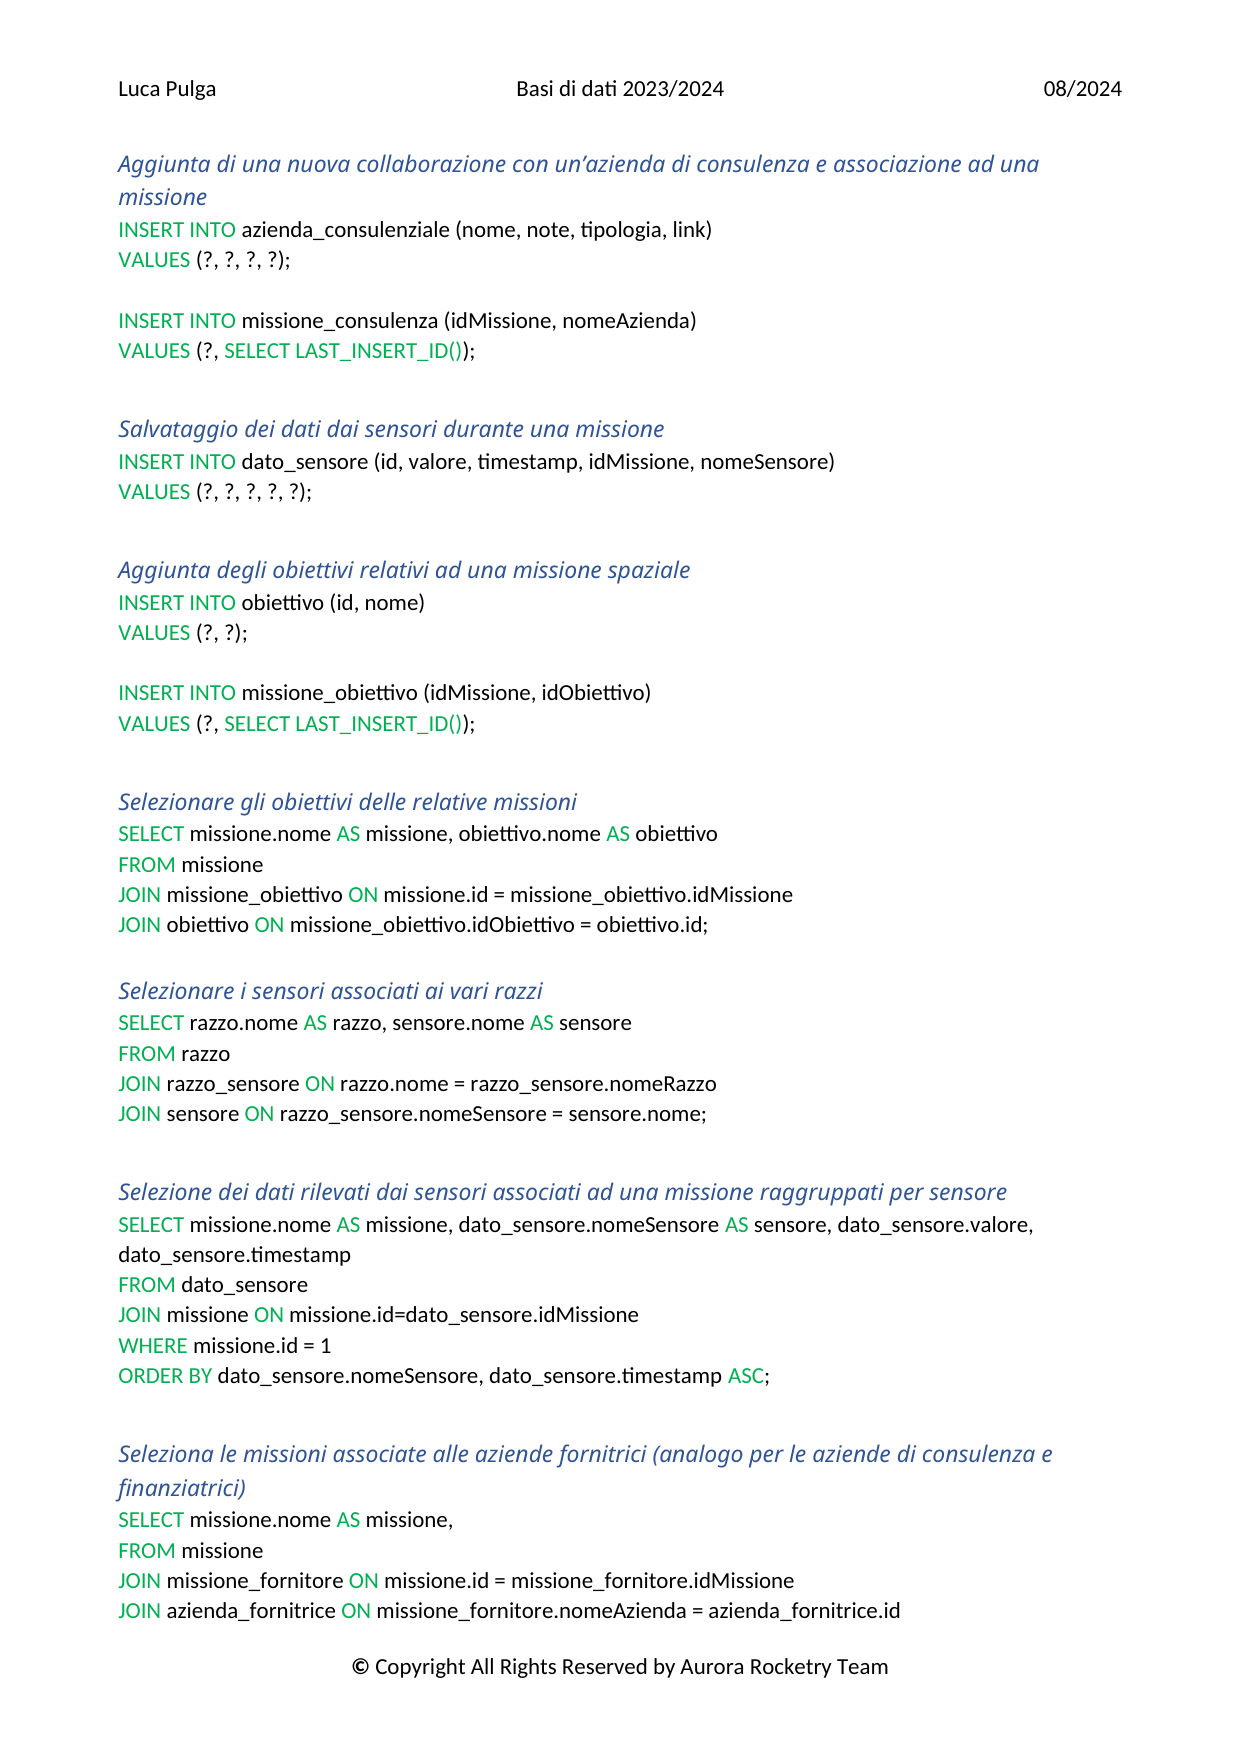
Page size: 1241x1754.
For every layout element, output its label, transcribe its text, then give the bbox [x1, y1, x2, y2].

text SELECT razzo.nome AS razzo, sensore.nome AS sensore [118, 1008, 1122, 1036]
text FROM dato_sensore [118, 1270, 1122, 1298]
text SELECT missione.nome AS missione, obiettivo.nome AS obiettivo [118, 819, 1122, 847]
text ORDER BY dato_sensore.nomeSensore, dato_sensore.timestamp ASC; [118, 1361, 1122, 1389]
subtitle Seleziona le missioni associate alle aziende fornitrici (analogo per le aziende di consulenza e finanziatrici) [118, 1438, 1122, 1503]
text FROM missione [118, 1536, 1122, 1564]
subtitle Selezionare gli obiettivi delle relative missioni [118, 786, 1122, 817]
subtitle Selezionare i sensori associati ai vari razzi [118, 975, 1122, 1006]
text INSERT INTO azienda_consulenziale (nome, note, tipologia, link) [118, 215, 1122, 243]
text JOIN razzo_sensore ON razzo.nome = razzo_sensore.nomeRazzo [118, 1069, 1122, 1097]
text VALUES (?, ?); [118, 618, 1122, 646]
text JOIN missione ON missione.id=dato_sensore.idMissione [118, 1301, 1122, 1328]
text INSERT INTO missione_obiettivo (idMissione, idObiettivo) [118, 678, 1122, 706]
text VALUES (?, SELECT LAST_INSERT_ID()); [118, 336, 1122, 364]
text JOIN sensore ON razzo_sensore.nomeSensore = sensore.nome; [118, 1099, 1122, 1127]
text INSERT INTO obiettivo (id, nome) [118, 588, 1122, 616]
text VALUES (?, ?, ?, ?, ?); [118, 477, 1122, 505]
text JOIN azienda_fornitrice ON missione_fornitore.nomeAzienda = azienda_fornitrice.id [118, 1596, 1122, 1624]
text SELECT missione.nome AS missione, [118, 1506, 1122, 1533]
subtitle Salvataggio dei dati dai sensori durante una missione [118, 413, 1122, 444]
text SELECT missione.nome AS missione, dato_sensore.nomeSensore AS sensore, dato_sensore.valore, dato_sensore.timestamp [118, 1210, 1122, 1268]
text FROM razzo [118, 1039, 1122, 1067]
text INSERT INTO dato_sensore (id, valore, timestamp, idMissione, nomeSensore) [118, 447, 1122, 475]
text JOIN missione_obiettivo ON missione.id = missione_obiettivo.idMissione [118, 880, 1122, 908]
text WHERE missione.id = 1 [118, 1331, 1122, 1359]
text INSERT INTO missione_consulenza (idMissione, nomeAzienda) [118, 306, 1122, 334]
text JOIN missione_fornitore ON missione.id = missione_fornitore.idMissione [118, 1566, 1122, 1594]
text JOIN obiettivo ON missione_obiettivo.idObiettivo = obiettivo.id; [118, 910, 1122, 938]
text VALUES (?, SELECT LAST_INSERT_ID()); [118, 709, 1122, 737]
text VALUES (?, ?, ?, ?); [118, 245, 1122, 273]
text FROM missione [118, 850, 1122, 878]
subtitle Aggiunta degli obiettivi relativi ad una missione spaziale [118, 554, 1122, 585]
subtitle Selezione dei dati rilevati dai sensori associati ad una missione raggruppati per sensore [118, 1176, 1122, 1207]
subtitle Aggiunta di una nuova collaborazione con un’azienda di consulenza e associazione ad una missione [118, 148, 1122, 213]
